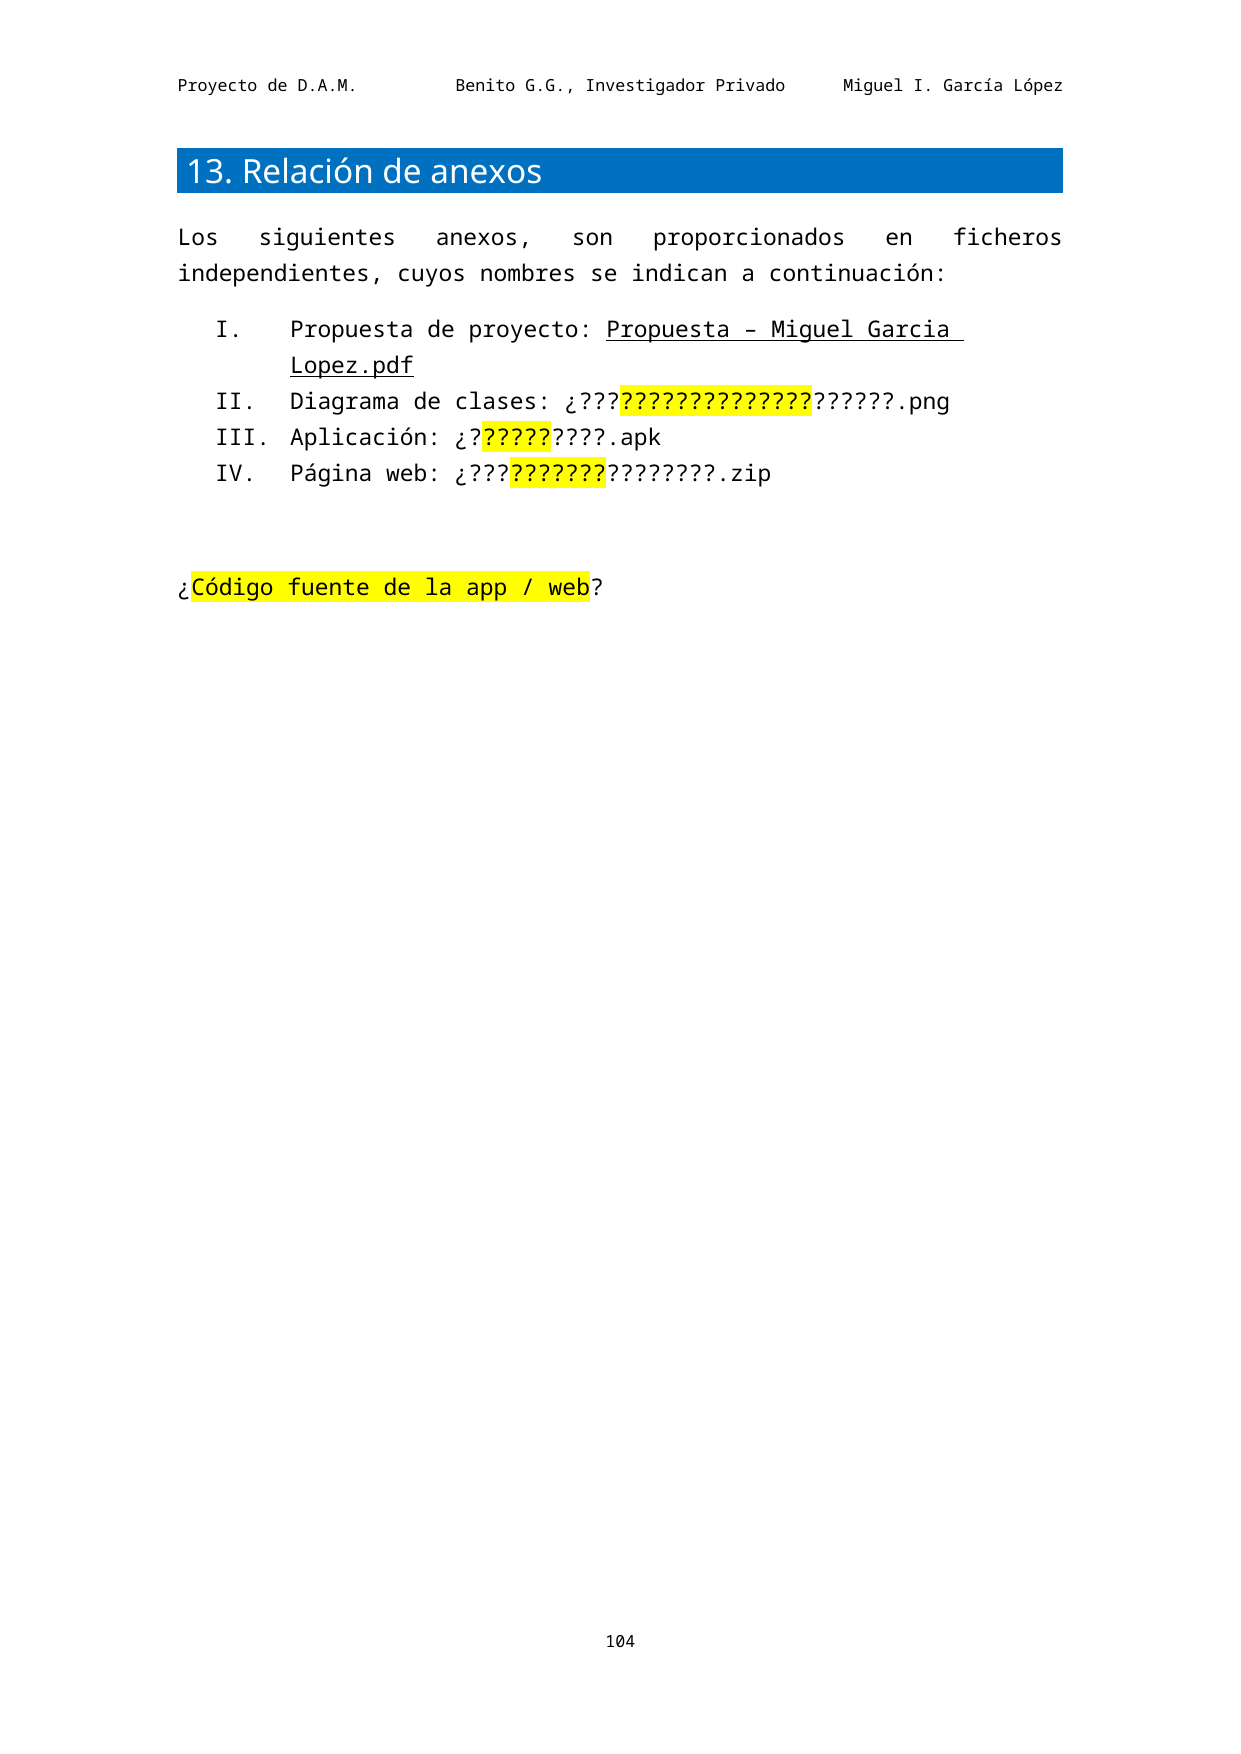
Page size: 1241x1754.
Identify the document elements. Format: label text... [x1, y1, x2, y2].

list Propuesta de proyecto: Propuesta – Miguel Garcia Lopez.pdf [215, 313, 1063, 381]
list Página web: ¿??????????????????.zip [606, 457, 1063, 488]
list Diagrama de clases: ¿???????????????????????.png [215, 385, 620, 416]
list Aplicación: ¿??????????.apk [215, 421, 482, 452]
list Diagrama de clases: ¿???????????????????????.png [812, 385, 1063, 416]
list Página web: ¿??????????????????.zip [215, 457, 510, 488]
text ¿Código fuente de la app / web? [590, 571, 1063, 602]
text Los siguientes anexos, son proporcionados en ficheros independientes, cuyos nombres se indican a continuación: [177, 221, 1063, 288]
text 13. Relación de anexos [177, 148, 1063, 193]
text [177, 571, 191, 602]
list Aplicación: ¿??????????.apk [551, 421, 1063, 452]
